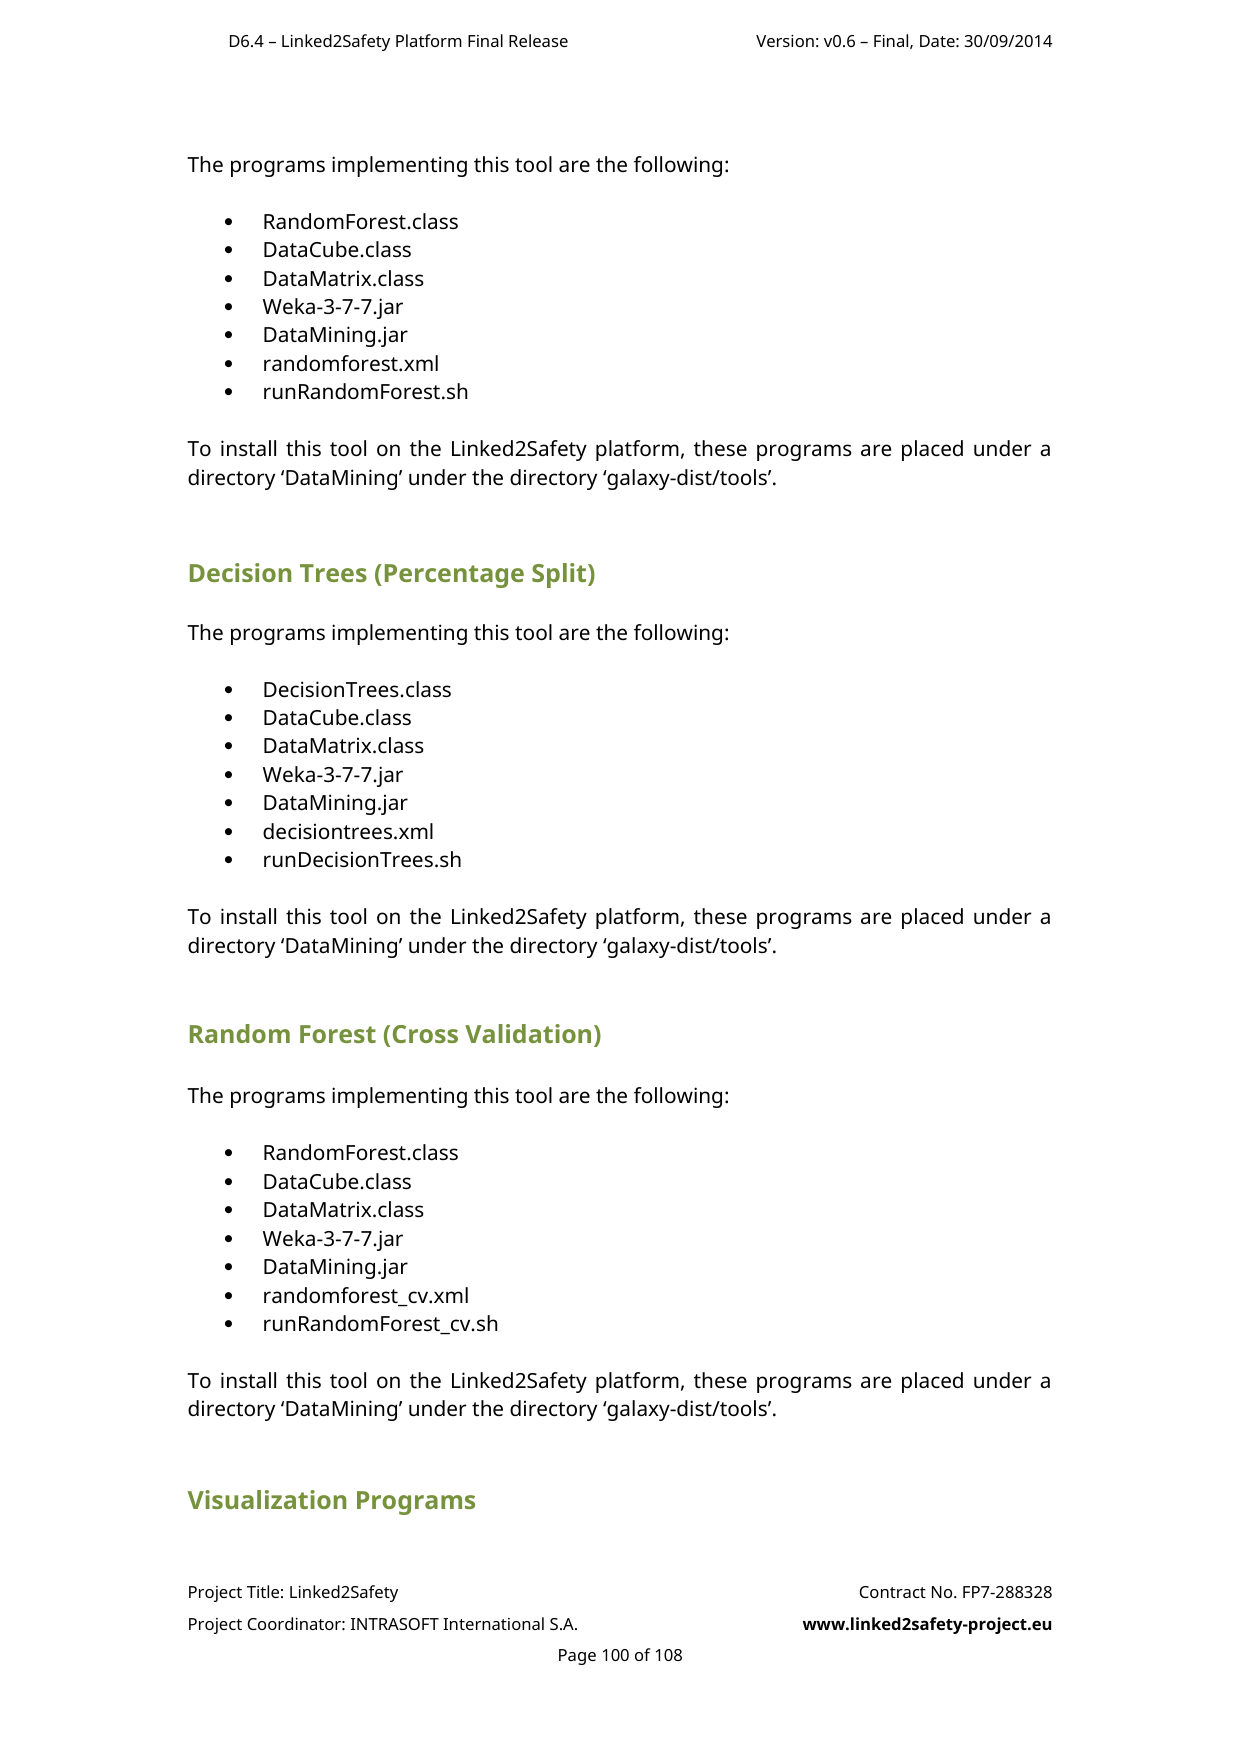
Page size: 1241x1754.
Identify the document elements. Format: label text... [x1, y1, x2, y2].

list RandomForest.class [225, 207, 1053, 235]
subtitle Decision Trees (Percentage Split) [187, 555, 1053, 589]
list Weka-3-7-7.jar [225, 760, 1053, 788]
text To install this tool on the Linked2Safety platform, these programs are placed under a directory ‘DataMining’ under the directory ‘galaxy-dist/tools’. [187, 902, 1053, 959]
list DataCube.class [225, 703, 1053, 732]
list DataMatrix.class [225, 732, 1053, 760]
text The programs implementing this tool are the following: [187, 618, 1053, 646]
text Visualization Programs [187, 1483, 1053, 1517]
list randomforest_cv.xml [225, 1281, 1053, 1309]
list DataCube.class [225, 235, 1053, 264]
list randomforest.xml [225, 349, 1053, 377]
text The programs implementing this tool are the following: [187, 1082, 1053, 1110]
list DataMatrix.class [225, 264, 1053, 292]
list Weka-3-7-7.jar [225, 292, 1053, 321]
text To install this tool on the Linked2Safety platform, these programs are placed under a directory ‘DataMining’ under the directory ‘galaxy-dist/tools’. [187, 1366, 1053, 1423]
list runDecisionTrees.sh [225, 845, 1053, 874]
list decisiontrees.xml [225, 817, 1053, 845]
list RandomForest.class [225, 1138, 1053, 1167]
list runRandomForest_cv.sh [225, 1309, 1053, 1338]
subtitle Random Forest (Cross Validation) [187, 1016, 1053, 1050]
list DataMining.jar [225, 321, 1053, 349]
list runRandomForest.sh [225, 377, 1053, 406]
text To install this tool on the Linked2Safety platform, these programs are placed under a directory ‘DataMining’ under the directory ‘galaxy-dist/tools’. [187, 434, 1053, 491]
list DataMining.jar [225, 1252, 1053, 1281]
list Weka-3-7-7.jar [225, 1224, 1053, 1252]
text The programs implementing this tool are the following: [187, 150, 1053, 178]
list DataCube.class [225, 1167, 1053, 1195]
list DecisionTrees.class [225, 675, 1053, 703]
list DataMining.jar [225, 788, 1053, 817]
list DataMatrix.class [225, 1195, 1053, 1224]
